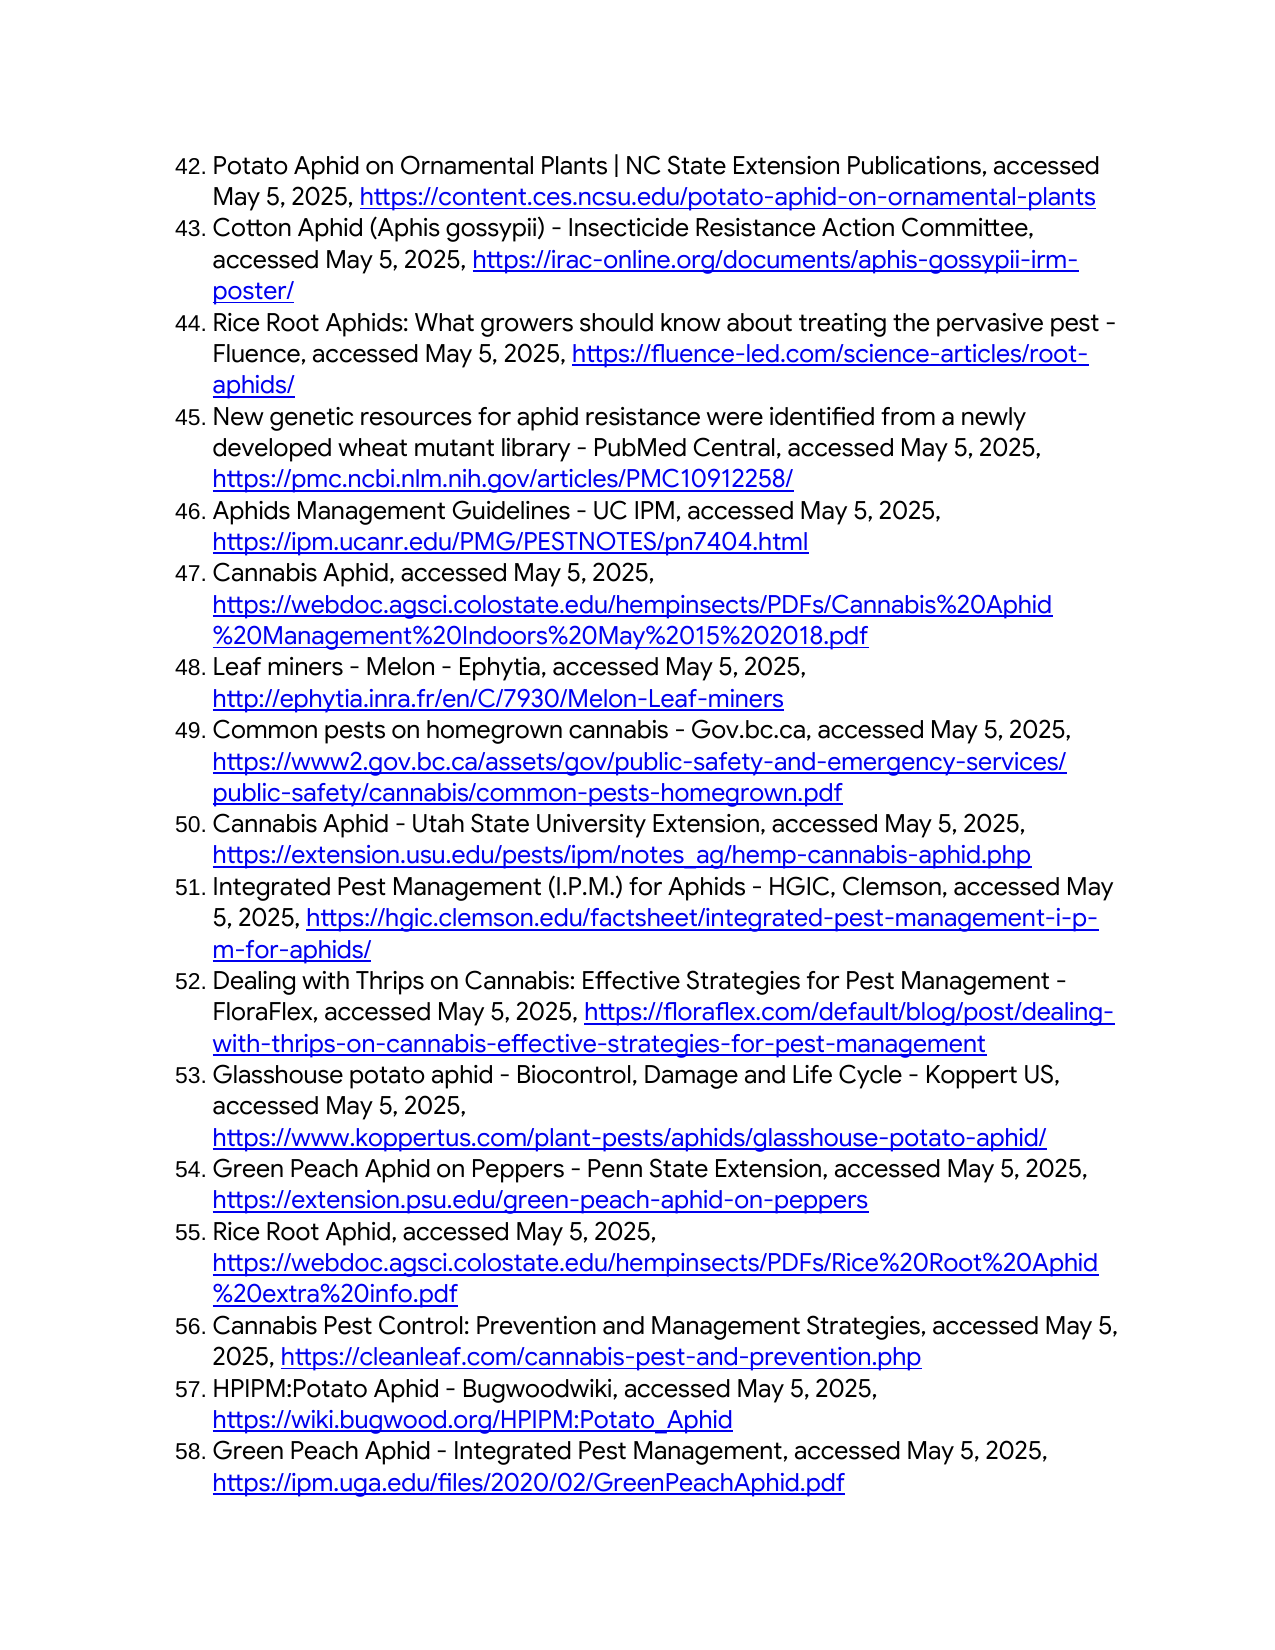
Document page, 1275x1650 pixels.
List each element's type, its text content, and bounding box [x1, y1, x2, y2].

list New genetic resources for aphid resistance were identified from a newly developed wheat mutant library - PubMed Central, accessed May 5, 2025, https://pmc.ncbi.nlm.nih.gov/articles/PMC10912258/ [175, 401, 1125, 495]
list Glasshouse potato aphid - Biocontrol, Damage and Life Cycle - Koppert US, accessed May 5, 2025, https://www.koppertus.com/plant-pests/aphids/glasshouse-potato-aphid/ [175, 1059, 1125, 1153]
list Cannabis Aphid, accessed May 5, 2025, https://webdoc.agsci.colostate.edu/hempinsects/PDFs/Cannabis%20Aphid%20Management%20Indoors%20May%2015%202018.pdf [175, 558, 1125, 652]
list Aphids Management Guidelines - UC IPM, accessed May 5, 2025, https://ipm.ucanr.edu/PMG/PESTNOTES/pn7404.html [175, 495, 1125, 558]
list Common pests on homegrown cannabis - Gov.bc.ca, accessed May 5, 2025, https://www2.gov.bc.ca/assets/gov/public-safety-and-emergency-services/public-safety/cannabis/common-pests-homegrown.pdf [175, 714, 1125, 808]
list Green Peach Aphid - Integrated Pest Management, accessed May 5, 2025, https://ipm.uga.edu/files/2020/02/GreenPeachAphid.pdf [175, 1436, 1125, 1498]
list Cotton Aphid (Aphis gossypii) - Insecticide Resistance Action Committee, accessed May 5, 2025, https://irac-online.org/documents/aphis-gossypii-irm-poster/ [175, 213, 1125, 307]
list Cannabis Aphid - Utah State University Extension, accessed May 5, 2025, https://extension.usu.edu/pests/ipm/notes_ag/hemp-cannabis-aphid.php [175, 808, 1125, 871]
list Leaf miners - Melon - Ephytia, accessed May 5, 2025, http://ephytia.inra.fr/en/C/7930/Melon-Leaf-miners [175, 652, 1125, 714]
list Cannabis Pest Control: Prevention and Management Strategies, accessed May 5, 2025, https://cleanleaf.com/cannabis-pest-and-prevention.php [175, 1310, 1125, 1373]
list Rice Root Aphids: What growers should know about treating the pervasive pest - Fluence, accessed May 5, 2025, https://fluence-led.com/science-articles/root-aphids/ [175, 307, 1125, 401]
list Potato Aphid on Ornamental Plants | NC State Extension Publications, accessed May 5, 2025, https://content.ces.ncsu.edu/potato-aphid-on-ornamental-plants [175, 150, 1125, 213]
list Integrated Pest Management (I.P.M.) for Aphids - HGIC, Clemson, accessed May 5, 2025, https://hgic.clemson.edu/factsheet/integrated-pest-management-i-p-m-for-aphids/ [175, 871, 1125, 965]
list Dealing with Thrips on Cannabis: Effective Strategies for Pest Management - FloraFlex, accessed May 5, 2025, https://floraflex.com/default/blog/post/dealing-with-thrips-on-cannabis-effective-strategies-for-pest-management [175, 965, 1125, 1059]
list Rice Root Aphid, accessed May 5, 2025, https://webdoc.agsci.colostate.edu/hempinsects/PDFs/Rice%20Root%20Aphid%20extra%20info.pdf [175, 1216, 1125, 1310]
list Green Peach Aphid on Peppers - Penn State Extension, accessed May 5, 2025, https://extension.psu.edu/green-peach-aphid-on-peppers [175, 1153, 1125, 1216]
list HPIPM:Potato Aphid - Bugwoodwiki, accessed May 5, 2025, https://wiki.bugwood.org/HPIPM:Potato_Aphid [175, 1373, 1125, 1436]
